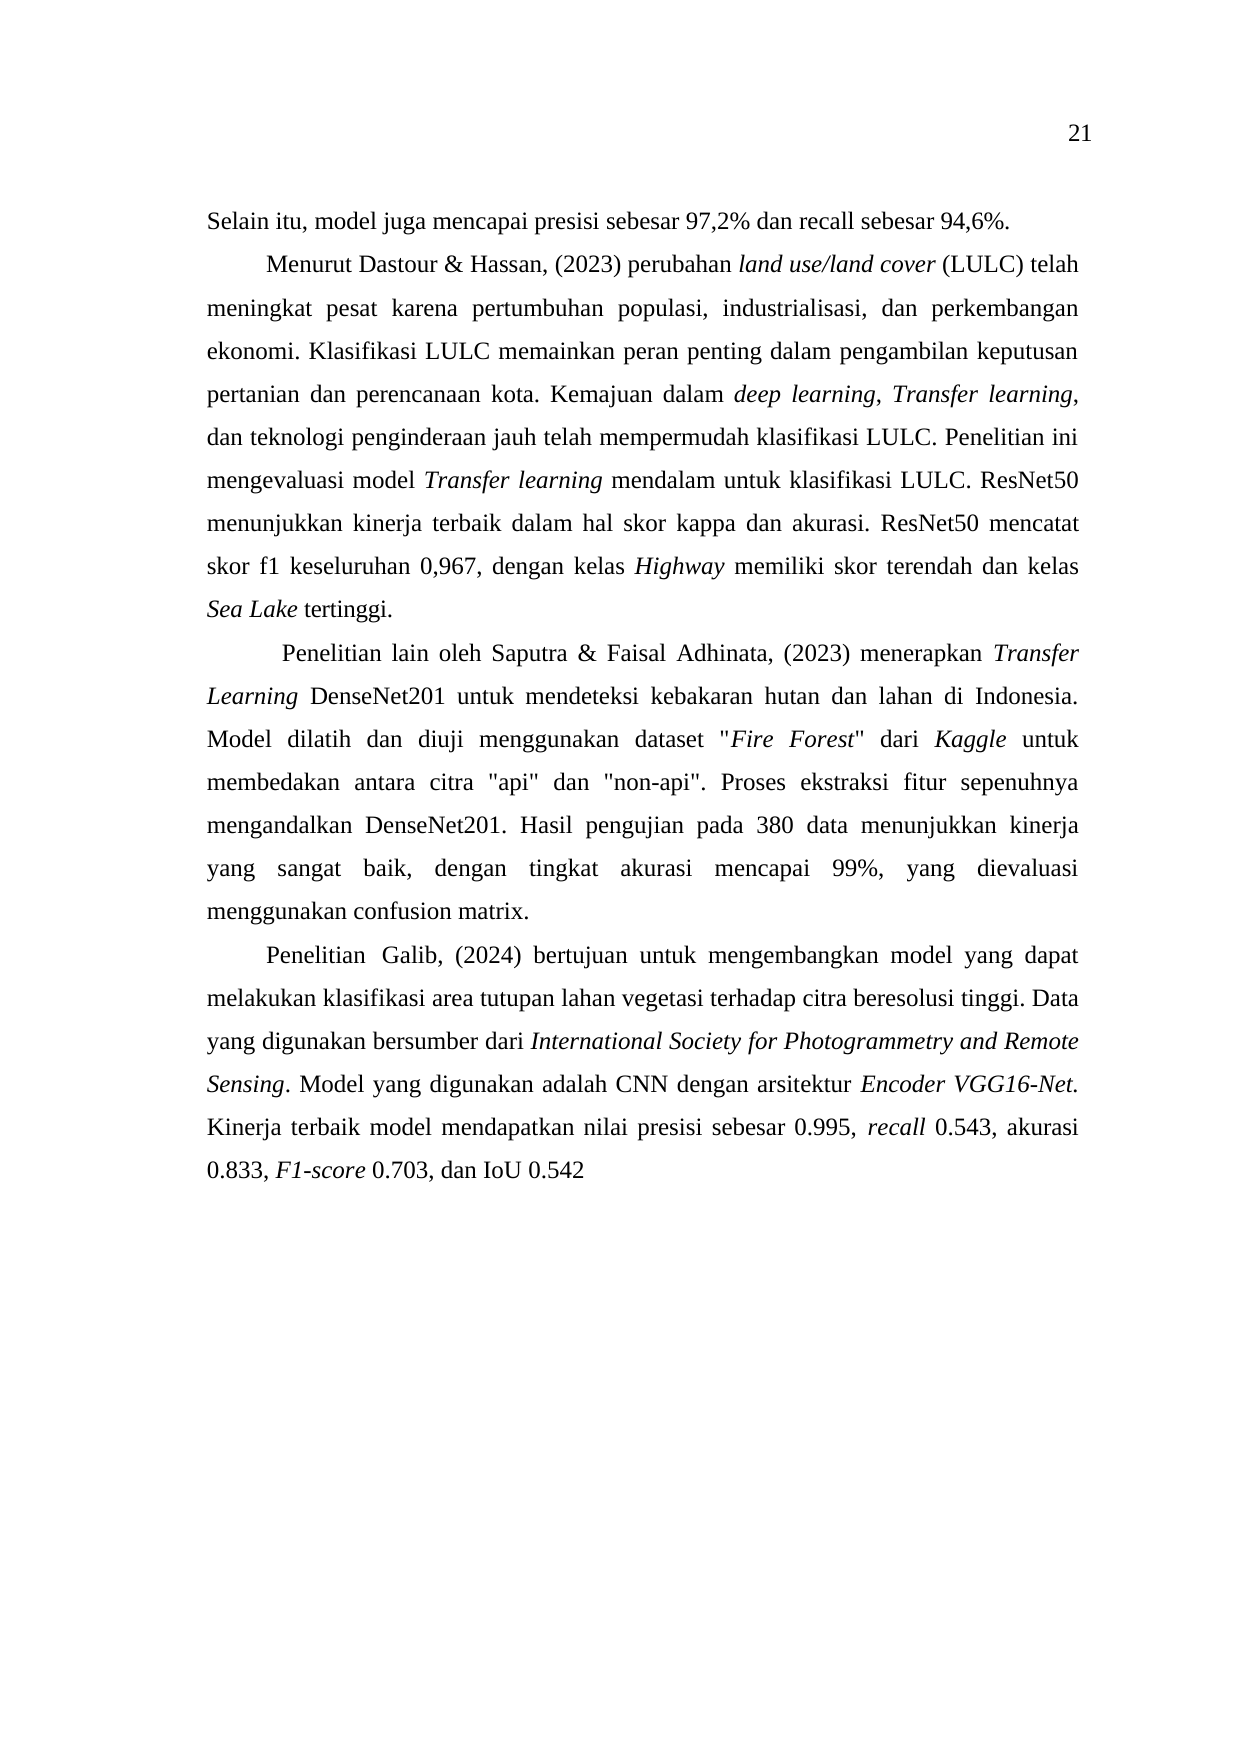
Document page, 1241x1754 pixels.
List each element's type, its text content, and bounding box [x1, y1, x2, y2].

text Penelitian lain oleh Saputra & Faisal Adhinata, (2023) menerapkan Transfer Learning DenseNet201 untuk mendeteksi kebakaran hutan dan lahan di Indonesia. Model dilatih dan diuji menggunakan dataset "Fire Forest" dari Kaggle untuk membedakan antara citra "api" dan "non-api". Proses ekstraksi fitur sepenuhnya mengandalkan DenseNet201. Hasil pengujian pada 380 data menunjukkan kinerja yang sangat baik, dengan tingkat akurasi mencapai 99%, yang dievaluasi menggunakan confusion matrix. [207, 638, 1079, 925]
text Selain itu, model juga mencapai presisi sebesar 97,2% dan recall sebesar 94,6%. [207, 206, 1166, 235]
text Penelitian Galib, (2024) bertujuan untuk mengembangkan model yang dapat melakukan klasifikasi area tutupan lahan vegetasi terhadap citra beresolusi tinggi. Data yang digunakan bersumber dari International Society for Photogrammetry and Remote Sensing. Model yang digunakan adalah CNN dengan arsitektur Encoder VGG16-Net. Kinerja terbaik model mendapatkan nilai presisi sebesar 0.995, recall 0.543, akurasi 0.833, F1-score 0.703, dan IoU 0.542 [207, 940, 1079, 1184]
text Menurut Dastour & Hassan, (2023) perubahan land use/land cover (LULC) telah meningkat pesat karena pertumbuhan populasi, industrialisasi, dan perkembangan ekonomi. Klasifikasi LULC memainkan peran penting dalam pengambilan keputusan pertanian dan perencanaan kota. Kemajuan dalam deep learning, Transfer learning, dan teknologi penginderaan jauh telah mempermudah klasifikasi LULC. Penelitian ini mengevaluasi model Transfer learning mendalam untuk klasifikasi LULC. ResNet50 menunjukkan kinerja terbaik dalam hal skor kappa dan akurasi. ResNet50 mencatat skor f1 keseluruhan 0,967, dengan kelas Highway memiliki skor terendah dan kelas Sea Lake tertinggi. [207, 249, 1079, 623]
